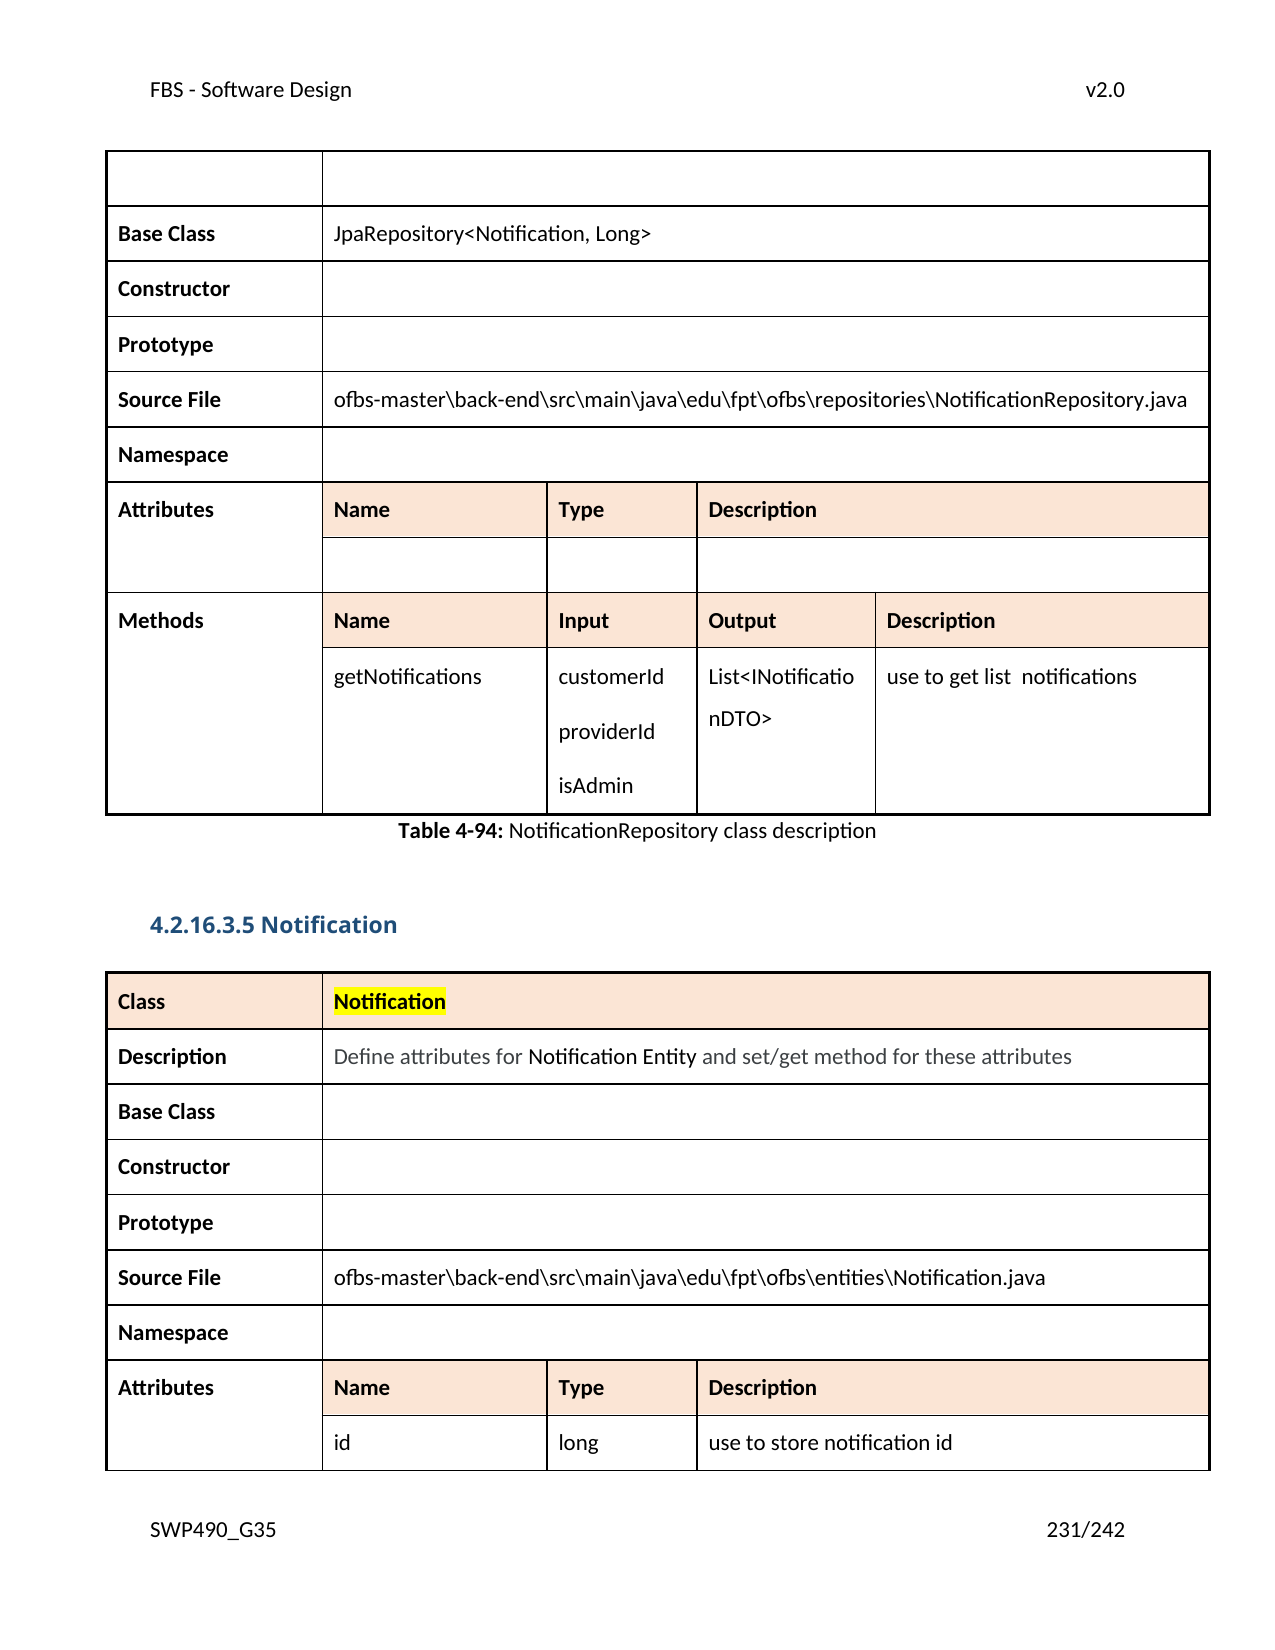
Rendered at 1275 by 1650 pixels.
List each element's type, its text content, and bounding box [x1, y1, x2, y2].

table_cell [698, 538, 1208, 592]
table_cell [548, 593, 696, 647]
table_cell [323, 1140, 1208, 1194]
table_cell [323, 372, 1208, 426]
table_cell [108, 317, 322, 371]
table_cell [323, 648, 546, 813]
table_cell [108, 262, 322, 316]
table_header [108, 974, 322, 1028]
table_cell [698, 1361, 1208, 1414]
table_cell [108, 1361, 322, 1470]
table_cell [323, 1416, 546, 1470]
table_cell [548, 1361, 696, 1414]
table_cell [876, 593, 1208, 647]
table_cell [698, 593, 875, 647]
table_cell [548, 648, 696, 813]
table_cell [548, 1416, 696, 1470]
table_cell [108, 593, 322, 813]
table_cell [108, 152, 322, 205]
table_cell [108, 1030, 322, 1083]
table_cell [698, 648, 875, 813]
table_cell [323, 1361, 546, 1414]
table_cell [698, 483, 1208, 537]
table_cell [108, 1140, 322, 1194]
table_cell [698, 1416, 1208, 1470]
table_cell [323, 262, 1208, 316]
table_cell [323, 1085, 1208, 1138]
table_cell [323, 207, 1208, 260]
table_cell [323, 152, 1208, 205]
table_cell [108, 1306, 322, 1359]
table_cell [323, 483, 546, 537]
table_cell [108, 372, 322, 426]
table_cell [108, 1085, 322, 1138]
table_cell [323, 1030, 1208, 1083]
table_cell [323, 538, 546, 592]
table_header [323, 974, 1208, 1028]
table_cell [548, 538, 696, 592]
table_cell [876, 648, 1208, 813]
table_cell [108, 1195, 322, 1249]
text Table 4-94: NotificationRepository class description [150, 816, 1125, 844]
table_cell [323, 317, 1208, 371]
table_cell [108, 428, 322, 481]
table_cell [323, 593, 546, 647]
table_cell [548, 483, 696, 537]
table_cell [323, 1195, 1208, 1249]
subtitle 4.2.16.3.5 Notification [150, 909, 1125, 941]
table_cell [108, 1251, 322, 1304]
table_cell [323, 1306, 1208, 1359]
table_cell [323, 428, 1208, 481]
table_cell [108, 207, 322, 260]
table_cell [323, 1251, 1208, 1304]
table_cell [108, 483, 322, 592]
